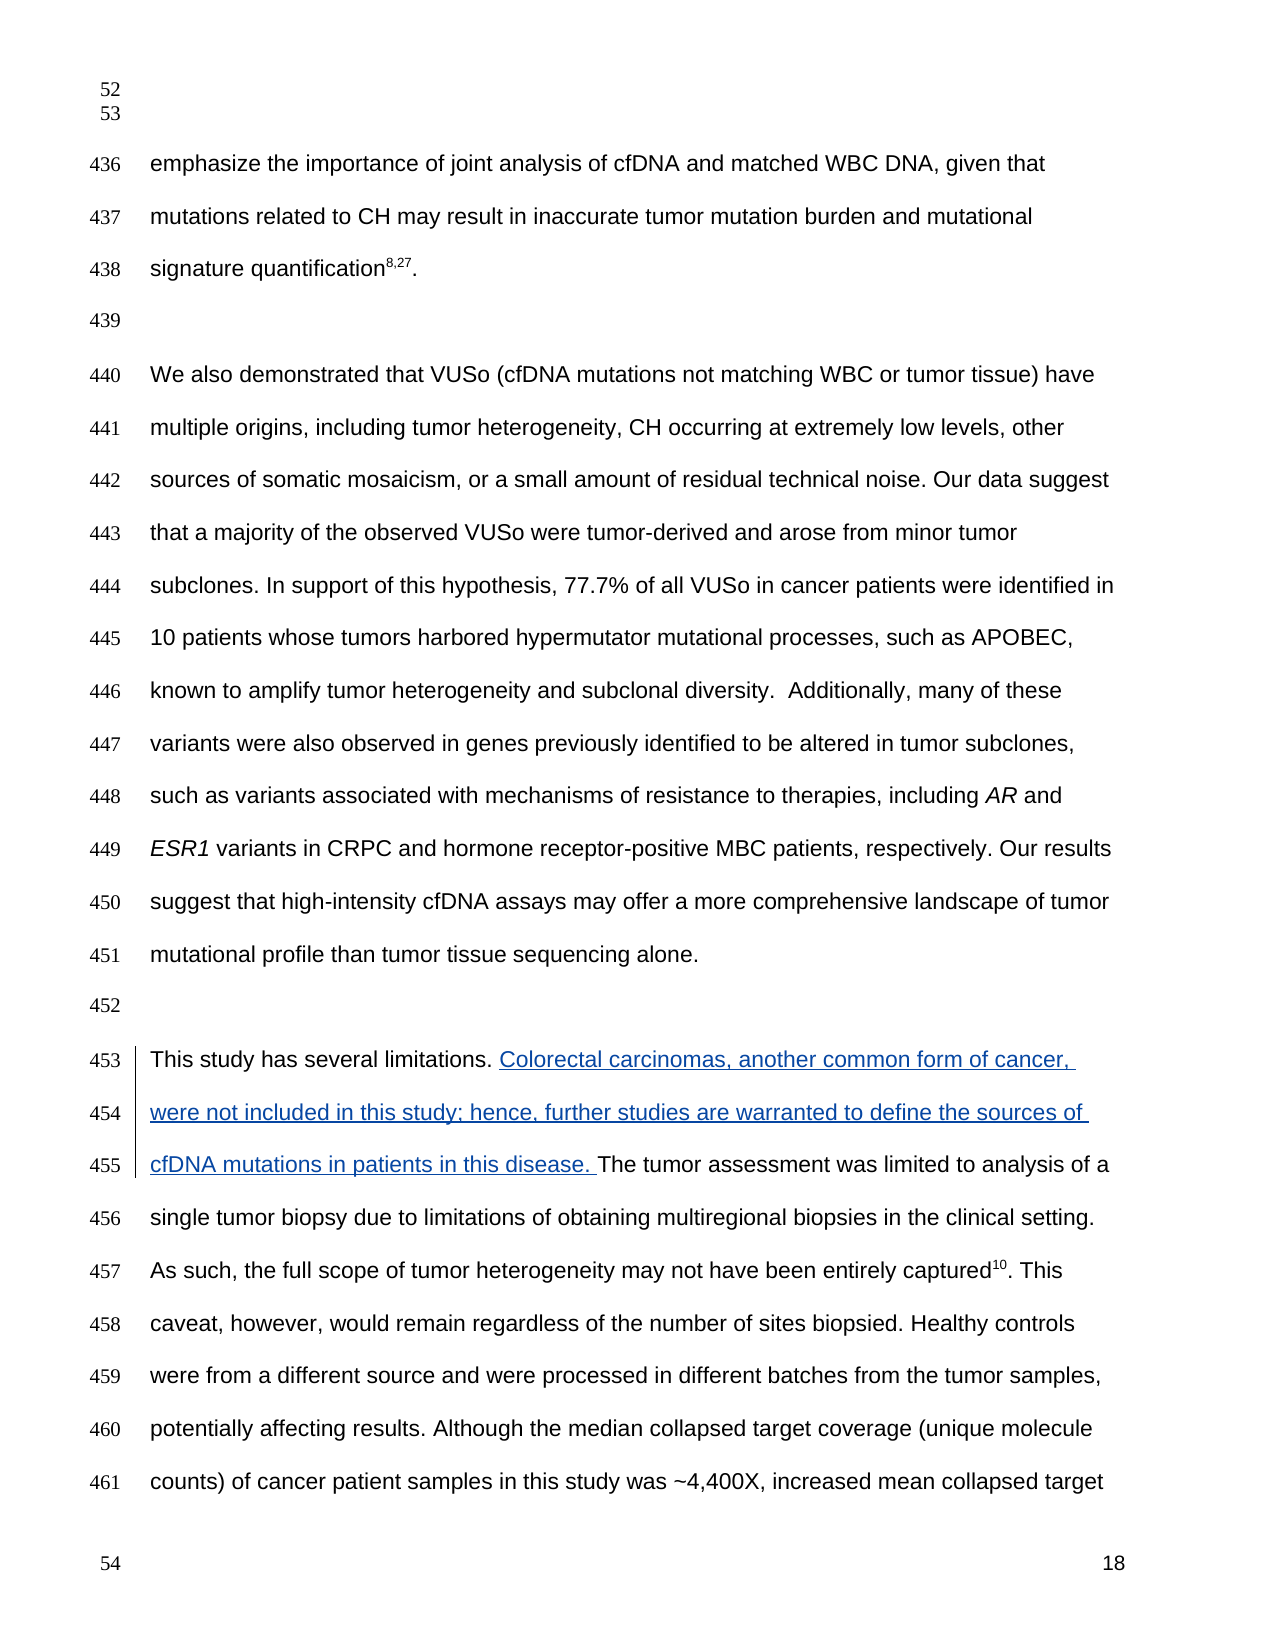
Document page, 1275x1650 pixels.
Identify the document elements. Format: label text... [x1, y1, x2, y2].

text We also demonstrated that VUSo (cfDNA mutations not matching WBC or tumor tissue) have multiple origins, including tumor heterogeneity, CH occurring at extremely low levels, other sources of somatic mosaicism, or a small amount of residual technical noise. Our data suggest that a majority of the observed VUSo were tumor-derived and arose from minor tumor subclones. In support of this hypothesis, 77.7% of all VUSo in cancer patients were identified in 10 patients whose tumors harbored hypermutator mutational processes, such as APOBEC, known to amplify tumor heterogeneity and subclonal diversity. Additionally, many of these variants were also observed in genes previously identified to be altered in tumor subclones, such as variants associated with mechanisms of resistance to therapies, including AR and ESR1 variants in CRPC and hormone receptor-positive MBC patients, respectively. Our results suggest that high-intensity cfDNA assays may offer a more comprehensive landscape of tumor mutational profile than tumor tissue sequencing alone. [150, 361, 1125, 967]
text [150, 1046, 1125, 1494]
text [150, 150, 1125, 282]
